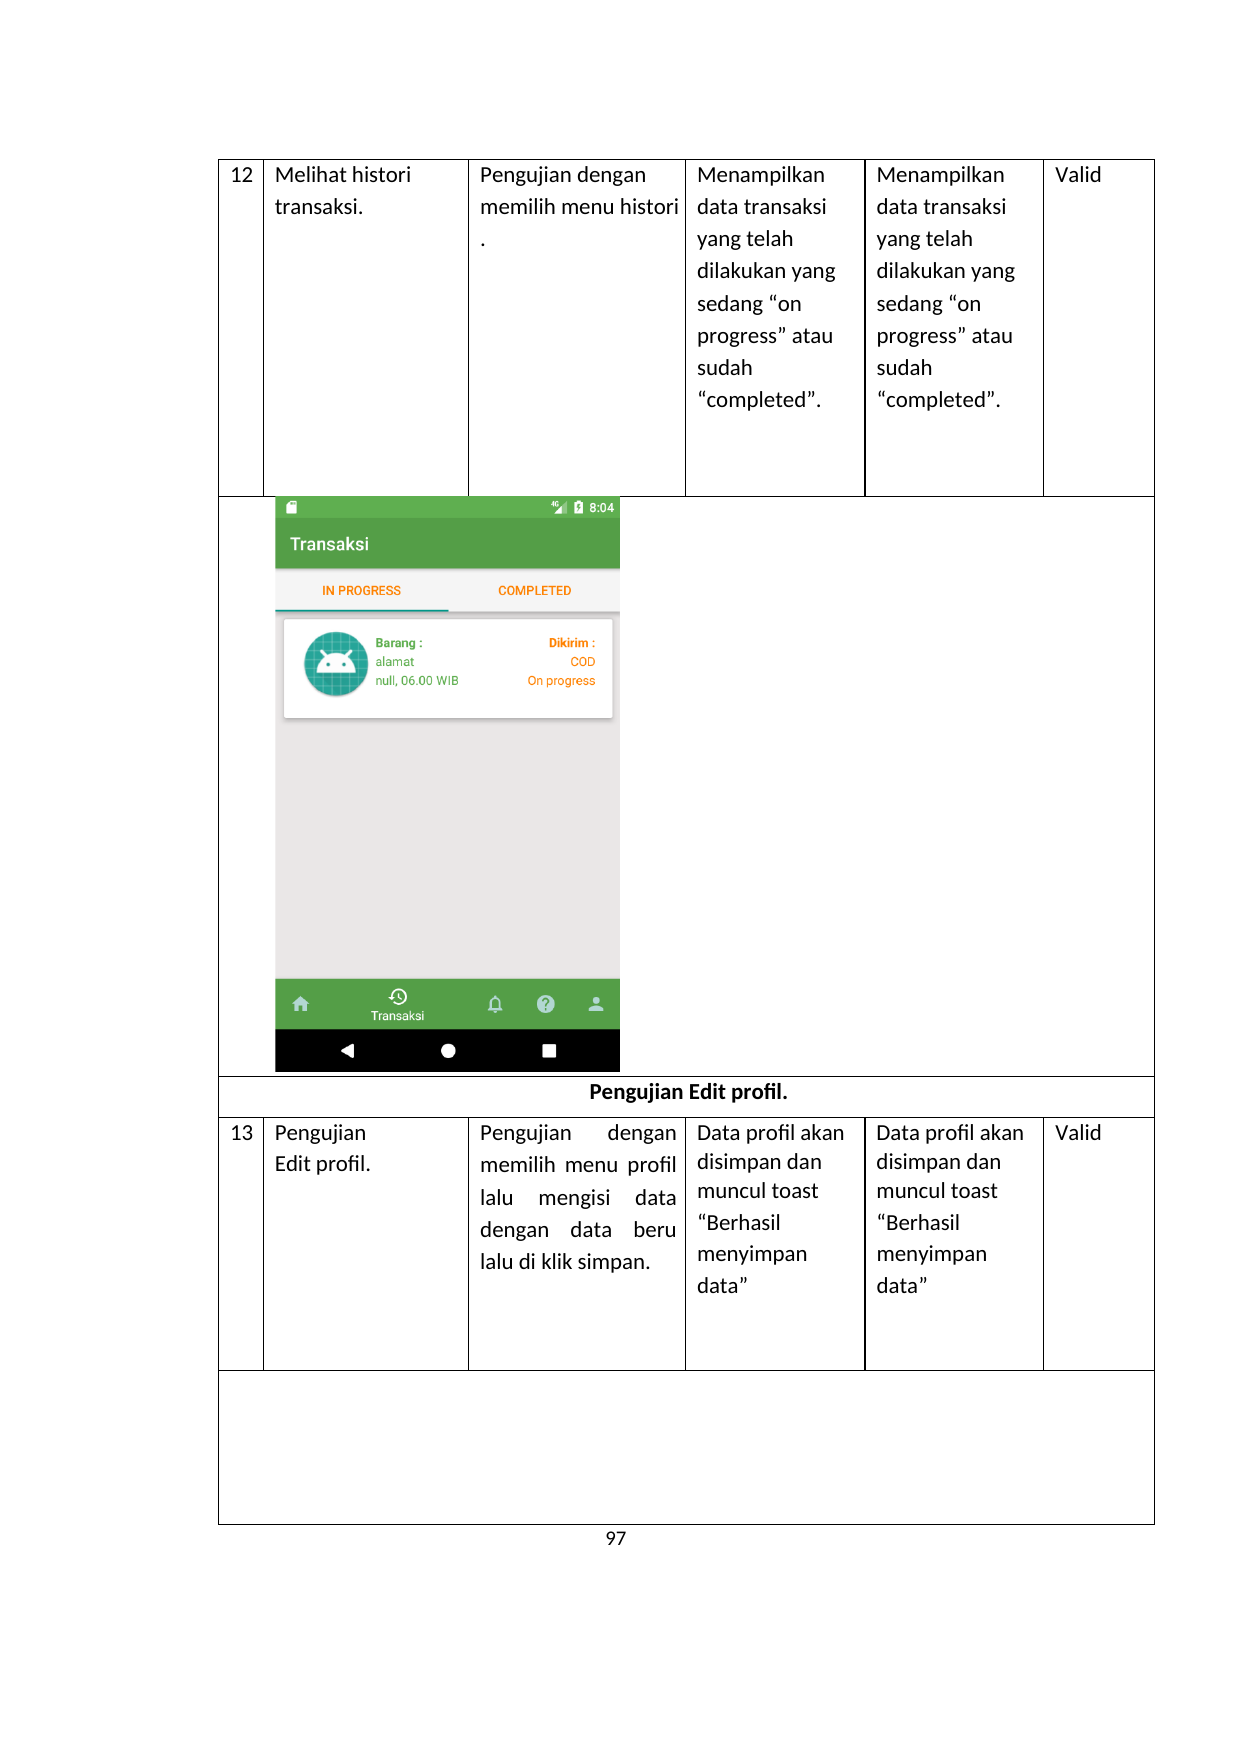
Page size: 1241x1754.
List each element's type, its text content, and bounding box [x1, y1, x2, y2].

table_cell Melihat histori transaksi. [264, 160, 468, 496]
table_cell Valid [1044, 160, 1154, 496]
table_cell Pengujian Edit profil. [264, 1118, 468, 1370]
table_cell Pengujian Edit profil. [219, 1077, 1154, 1117]
table_cell Data profil akan disimpan dan muncul toast “Berhasil menyimpan data” [866, 1118, 1043, 1370]
table_cell Data profil akan disimpan dan muncul toast “Berhasil menyimpan data” [686, 1118, 864, 1370]
table_cell [219, 497, 263, 1076]
table_cell Menampilkan data transaksi yang telah dilakukan yang sedang “on progress” atau sudah “completed”. [686, 160, 864, 496]
table_cell Pengujian dengan memilih menu histori . [469, 160, 685, 496]
table_cell Valid [1044, 1118, 1154, 1370]
table_cell Menampilkan data transaksi yang telah dilakukan yang sedang “on progress” atau sudah “completed”. [866, 160, 1043, 496]
table_cell Pengujian dengan memilih menu profil lalu mengisi data dengan data beru lalu di klik simpan. [469, 1118, 685, 1370]
table_cell [263, 497, 1154, 1076]
picture [275, 496, 620, 1072]
table_cell 12 [219, 160, 263, 496]
table_cell [219, 1371, 1154, 1524]
table_cell 13 [219, 1118, 263, 1370]
